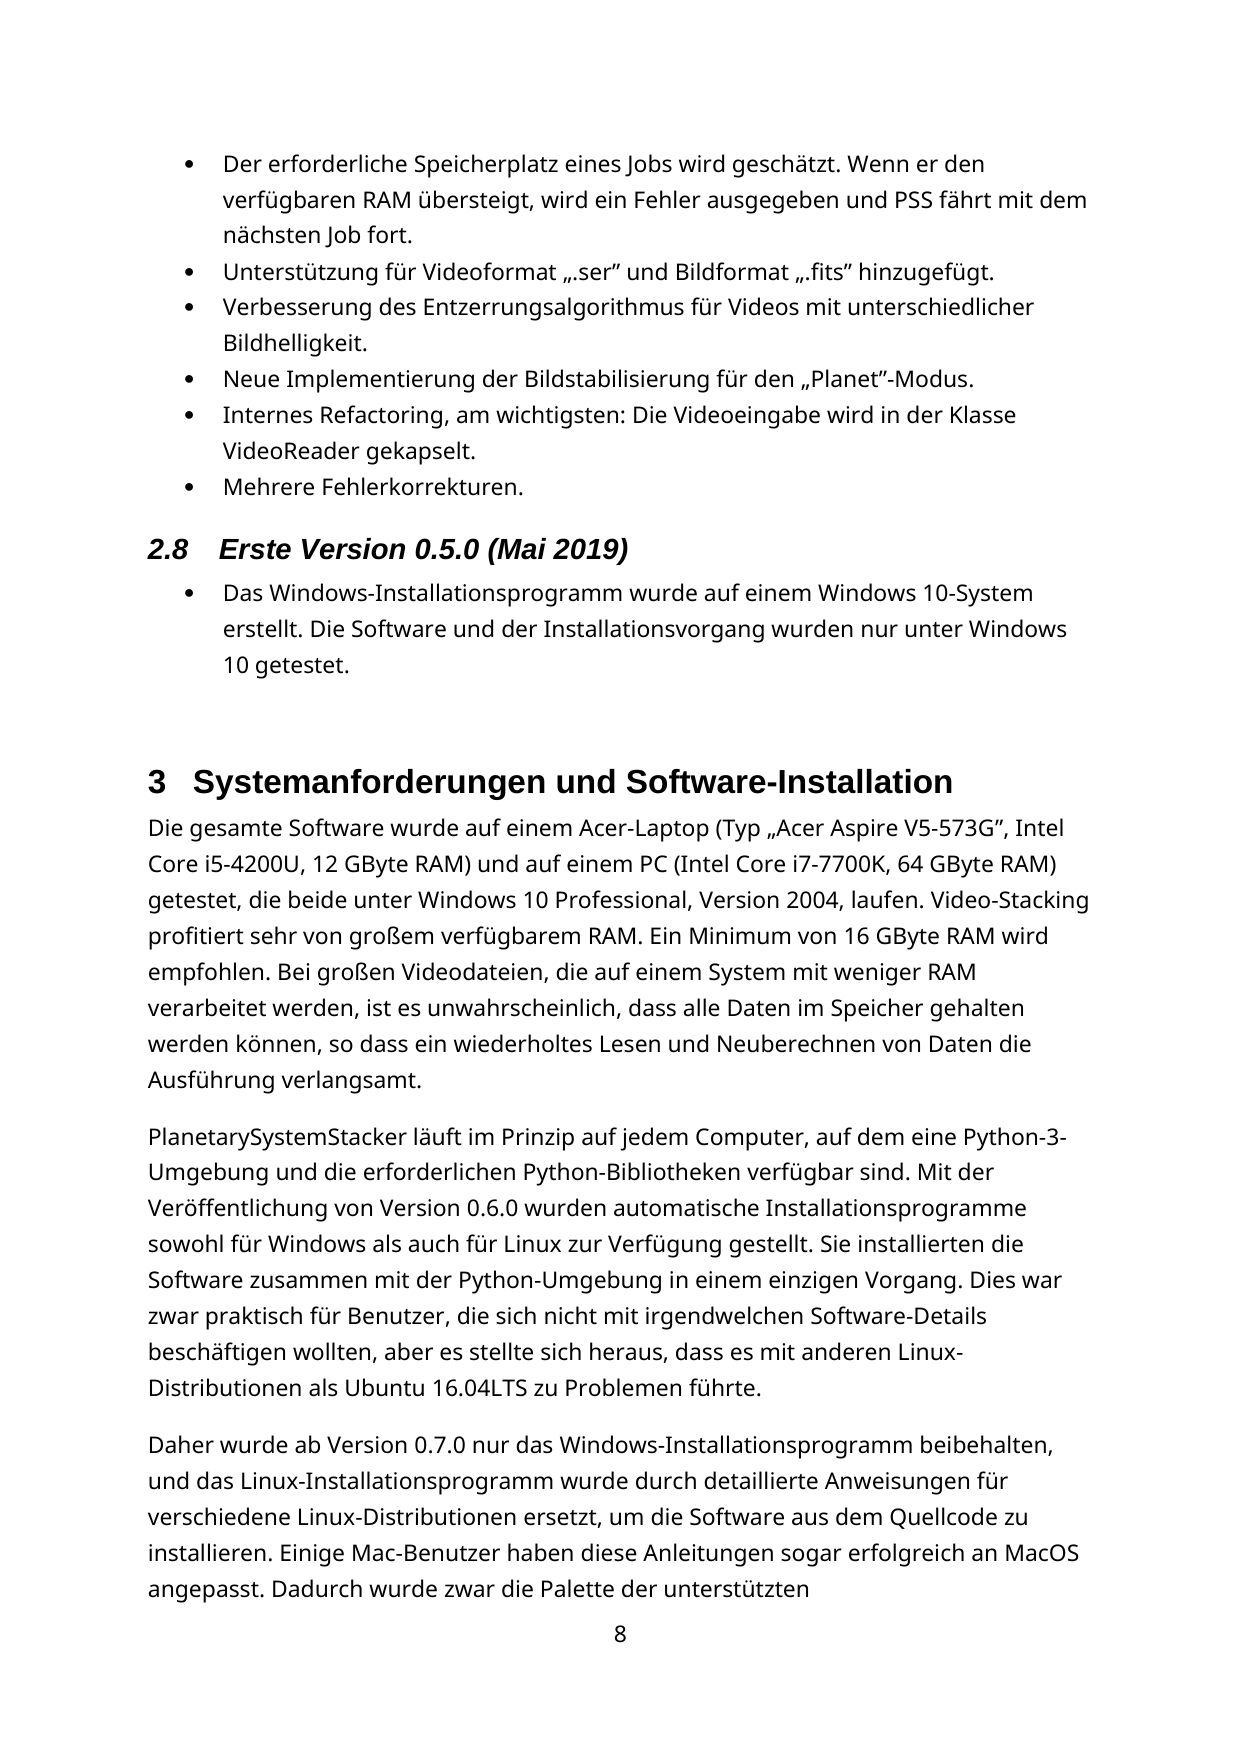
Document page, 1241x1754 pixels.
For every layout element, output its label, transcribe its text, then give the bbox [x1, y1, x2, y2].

list Neue Implementierung der Bildstabilisierung für den „Planet”-Modus. [185, 363, 1093, 394]
list Das Windows-Installationsprogramm wurde auf einem Windows 10-System erstellt. Die Software und der Installationsvorgang wurden nur unter Windows 10 getestet. [185, 577, 1093, 680]
list Der erforderliche Speicherplatz eines Jobs wird geschätzt. Wenn er den verfügbaren RAM übersteigt, wird ein Fehler ausgegeben und PSS fährt mit dem nächsten Job fort. [185, 148, 1093, 251]
text PlanetarySystemStacker läuft im Prinzip auf jedem Computer, auf dem eine Python-3-Umgebung und die erforderlichen Python-Bibliotheken verfügbar sind. Mit der Veröffentlichung von Version 0.6.0 wurden automatische Installationsprogramme sowohl für Windows als auch für Linux zur Verfügung gestellt. Sie installierten die Software zusammen mit der Python-Umgebung in einem einzigen Vorgang. Dies war zwar praktisch für Benutzer, die sich nicht mit irgendwelchen Software-Details beschäftigen wollten, aber es stellte sich heraus, dass es mit anderen Linux-Distributionen als Ubuntu 16.04LTS zu Problemen führte. [148, 1120, 1093, 1403]
list Internes Refactoring, am wichtigsten: Die Videoeingabe wird in der Klasse VideoReader gekapselt. [185, 399, 1093, 466]
list Verbesserung des Entzerrungsalgorithmus für Videos mit unterschiedlicher Bildhelligkeit. [185, 291, 1093, 358]
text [148, 1429, 1093, 1604]
list Mehrere Fehlerkorrekturen. [185, 471, 1093, 502]
subtitle Erste Version 0.5.0 (Mai 2019) [148, 532, 1093, 566]
subtitle Systemanforderungen und Software-Installation [148, 762, 1093, 800]
text Die gesamte Software wurde auf einem Acer-Laptop (Typ „Acer Aspire V5-573G”, Intel Core i5-4200U, 12 GByte RAM) und auf einem PC (Intel Core i7-7700K, 64 GByte RAM) getestet, die beide unter Windows 10 Professional, Version 2004, laufen. Video-Stacking profitiert sehr von großem verfügbarem RAM. Ein Minimum von 16 GByte RAM wird empfohlen. Bei großen Videodateien, die auf einem System mit weniger RAM verarbeitet werden, ist es unwahrscheinlich, dass alle Daten im Speicher gehalten werden können, so dass ein wiederholtes Lesen und Neuberechnen von Daten die Ausführung verlangsamt. [148, 812, 1093, 1095]
list Unterstützung für Videoformat „.ser” und Bildformat „.fits” hinzugefügt. [185, 255, 1093, 287]
